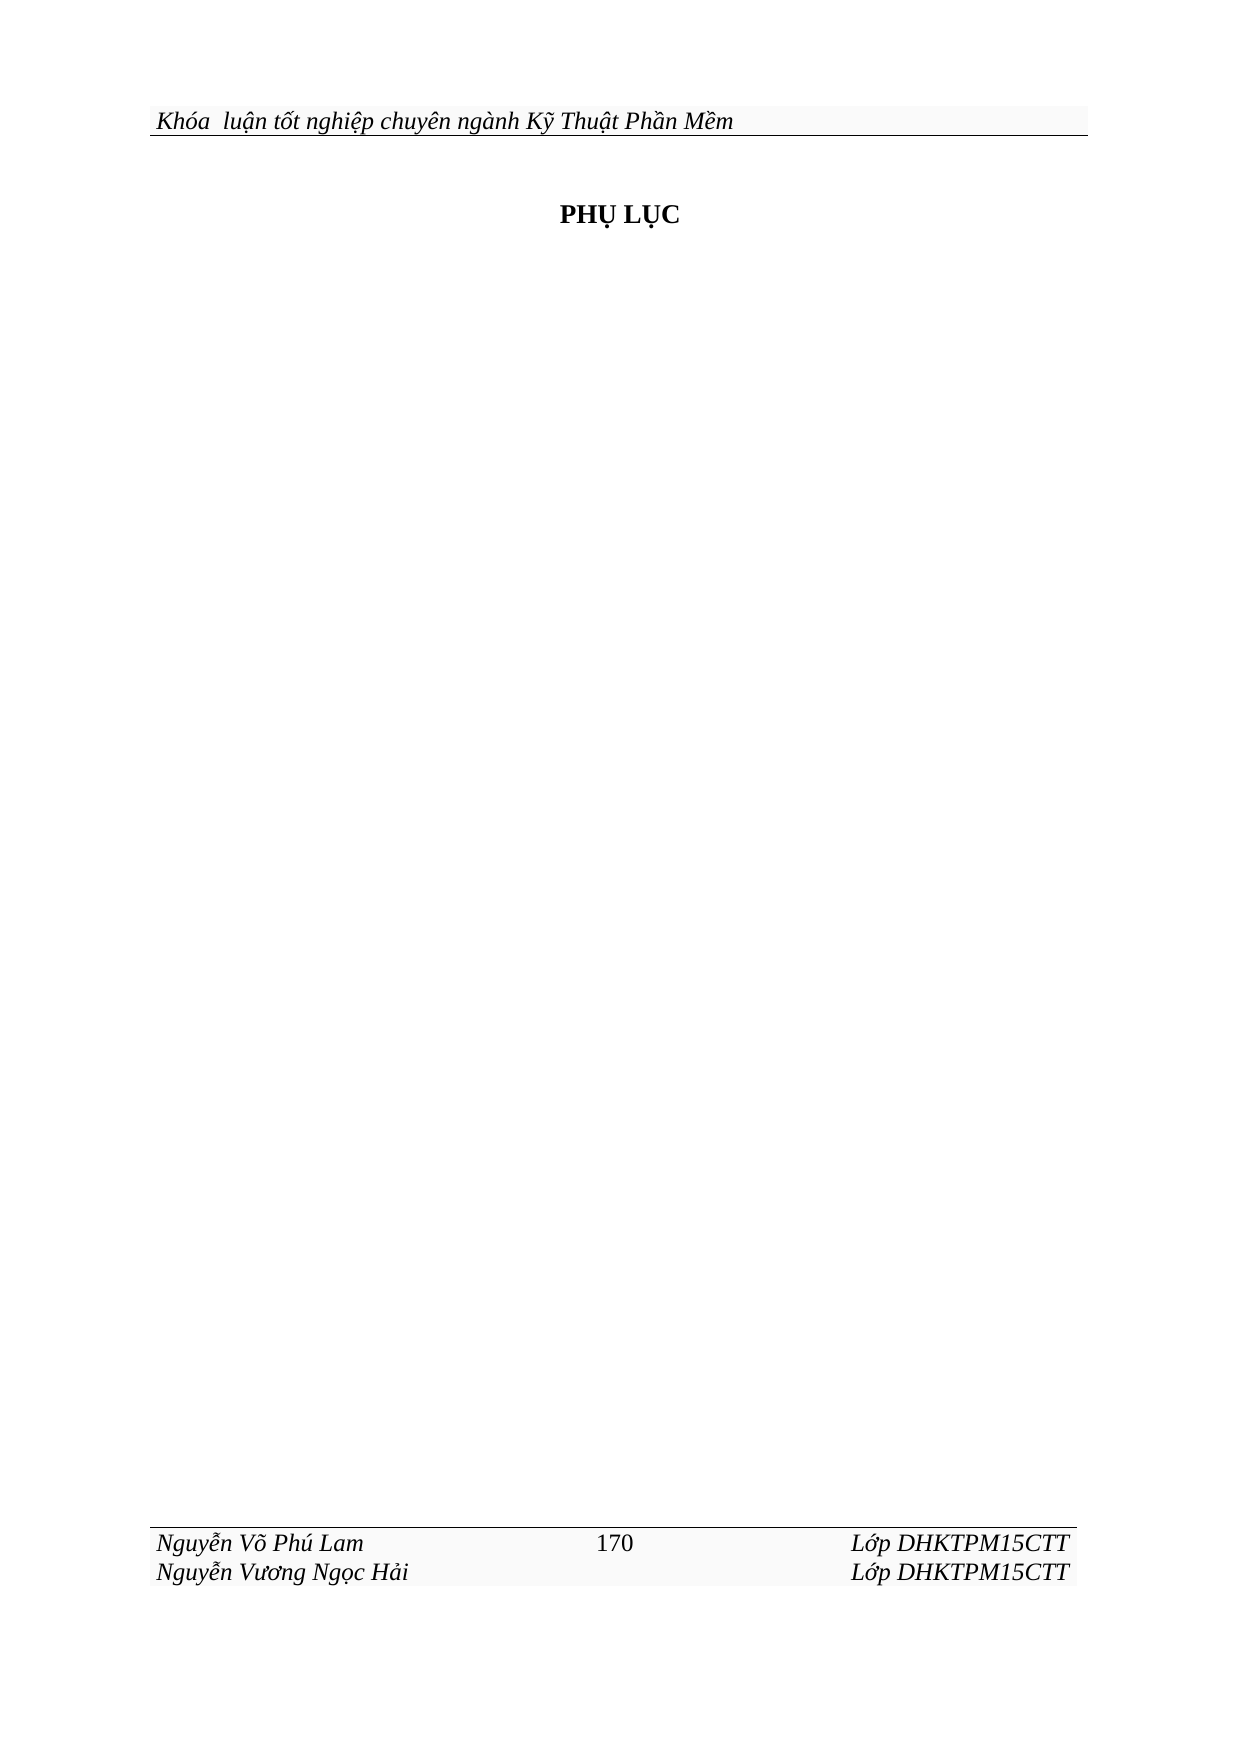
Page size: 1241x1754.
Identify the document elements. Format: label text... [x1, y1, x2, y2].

subtitle PHỤ LỤC [150, 198, 1090, 229]
